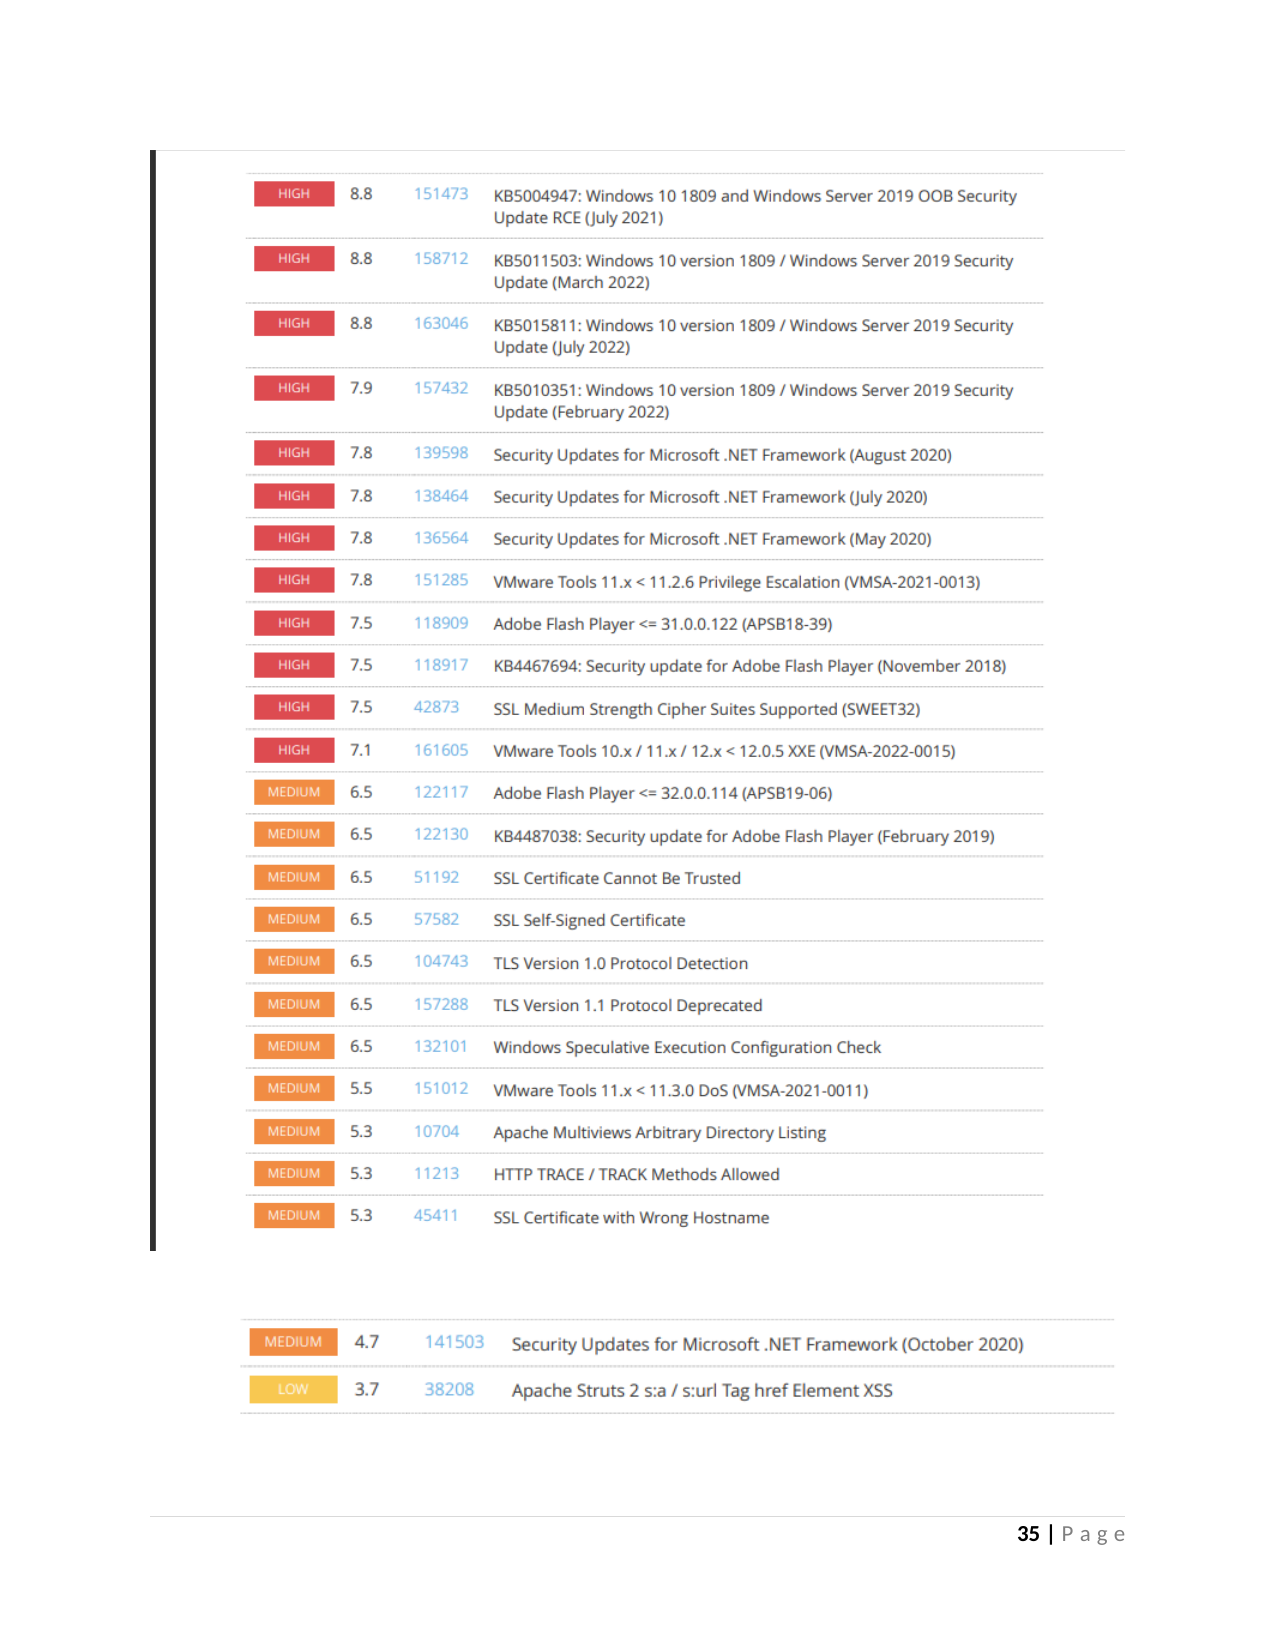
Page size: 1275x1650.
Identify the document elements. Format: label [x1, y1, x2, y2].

picture [150, 1269, 1125, 1418]
picture [150, 150, 1125, 1251]
